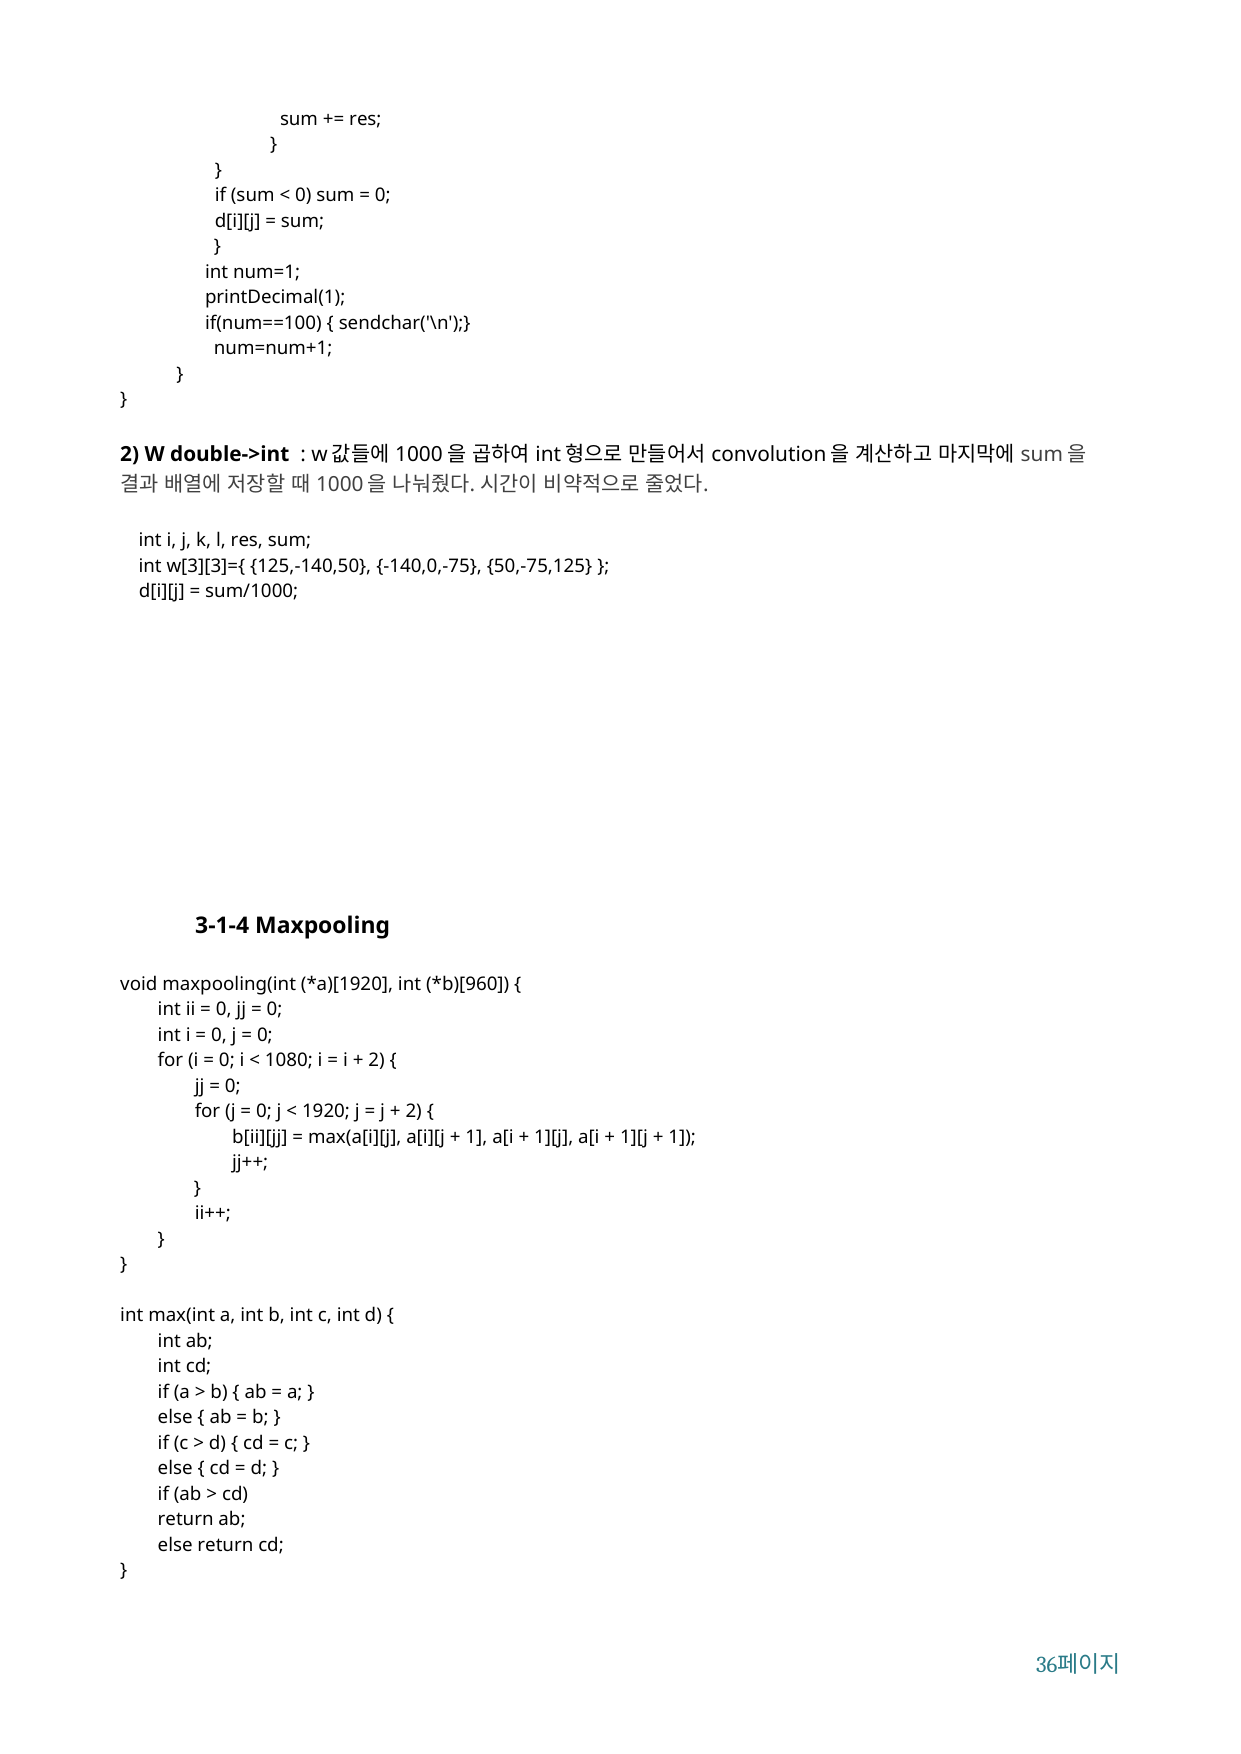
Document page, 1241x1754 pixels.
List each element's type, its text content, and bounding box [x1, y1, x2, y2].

text if (sum < 0) sum = 0; [120, 182, 1120, 207]
text else return cd; [120, 1531, 1120, 1557]
text for (i = 0; i < 1080; i = i + 2) { [120, 1046, 1120, 1072]
text int ab; [120, 1327, 1120, 1353]
text } [120, 1225, 1120, 1251]
text int ii = 0, jj = 0; [120, 995, 1120, 1021]
text num=num+1; [120, 335, 1120, 360]
text if (c > d) { cd = c; } [120, 1429, 1120, 1455]
text } [120, 131, 1120, 156]
text for (j = 0; j < 1920; j = j + 2) { [120, 1097, 1120, 1123]
text int max(int a, int b, int c, int d) { [120, 1302, 1120, 1327]
text if(num==100) { sendchar('\n');} [120, 309, 1120, 335]
text } [120, 1174, 1120, 1199]
text void maxpooling(int (*a)[1920], int (*b)[960]) { [120, 970, 1120, 995]
text ii++; [120, 1199, 1120, 1225]
text 3-1-4 Maxpooling [195, 909, 1120, 941]
text sum += res; [120, 105, 1120, 131]
text b[ii][jj] = max(a[i][j], a[i][j + 1], a[i + 1][j], a[i + 1][j + 1]); [120, 1123, 1120, 1148]
text printDecimal(1); [120, 284, 1120, 309]
text } [120, 156, 1120, 182]
text int num=1; [120, 258, 1120, 284]
text if (a > b) { ab = a; } [120, 1378, 1120, 1404]
text int i = 0, j = 0; [120, 1021, 1120, 1046]
text } [120, 360, 1120, 386]
text } [120, 1557, 1120, 1582]
text 2) W double->int : w값들에 1000을 곱하여 int형으로 만들어서 convolution을 계산하고 마지막에 sum을 결과 배열에 저장할 때 1000을 나눠줬다. 시간이 비약적으로 줄었다. [120, 437, 1120, 497]
text } [120, 386, 1120, 411]
text jj++; [120, 1148, 1120, 1174]
text } [120, 1251, 1120, 1276]
text int cd; [120, 1353, 1120, 1378]
text return ab; [120, 1506, 1120, 1531]
text int w[3][3]={ {125,-140,50}, {-140,0,-75}, {50,-75,125} }; [120, 552, 1120, 578]
text else { ab = b; } [120, 1404, 1120, 1429]
text else { cd = d; } [120, 1455, 1120, 1480]
text if (ab > cd) [120, 1480, 1120, 1506]
text d[i][j] = sum/1000; [120, 578, 1120, 603]
text d[i][j] = sum; [120, 207, 1120, 233]
text } [120, 233, 1120, 258]
text jj = 0; [120, 1072, 1120, 1097]
text int i, j, k, l, res, sum; [120, 527, 1120, 552]
